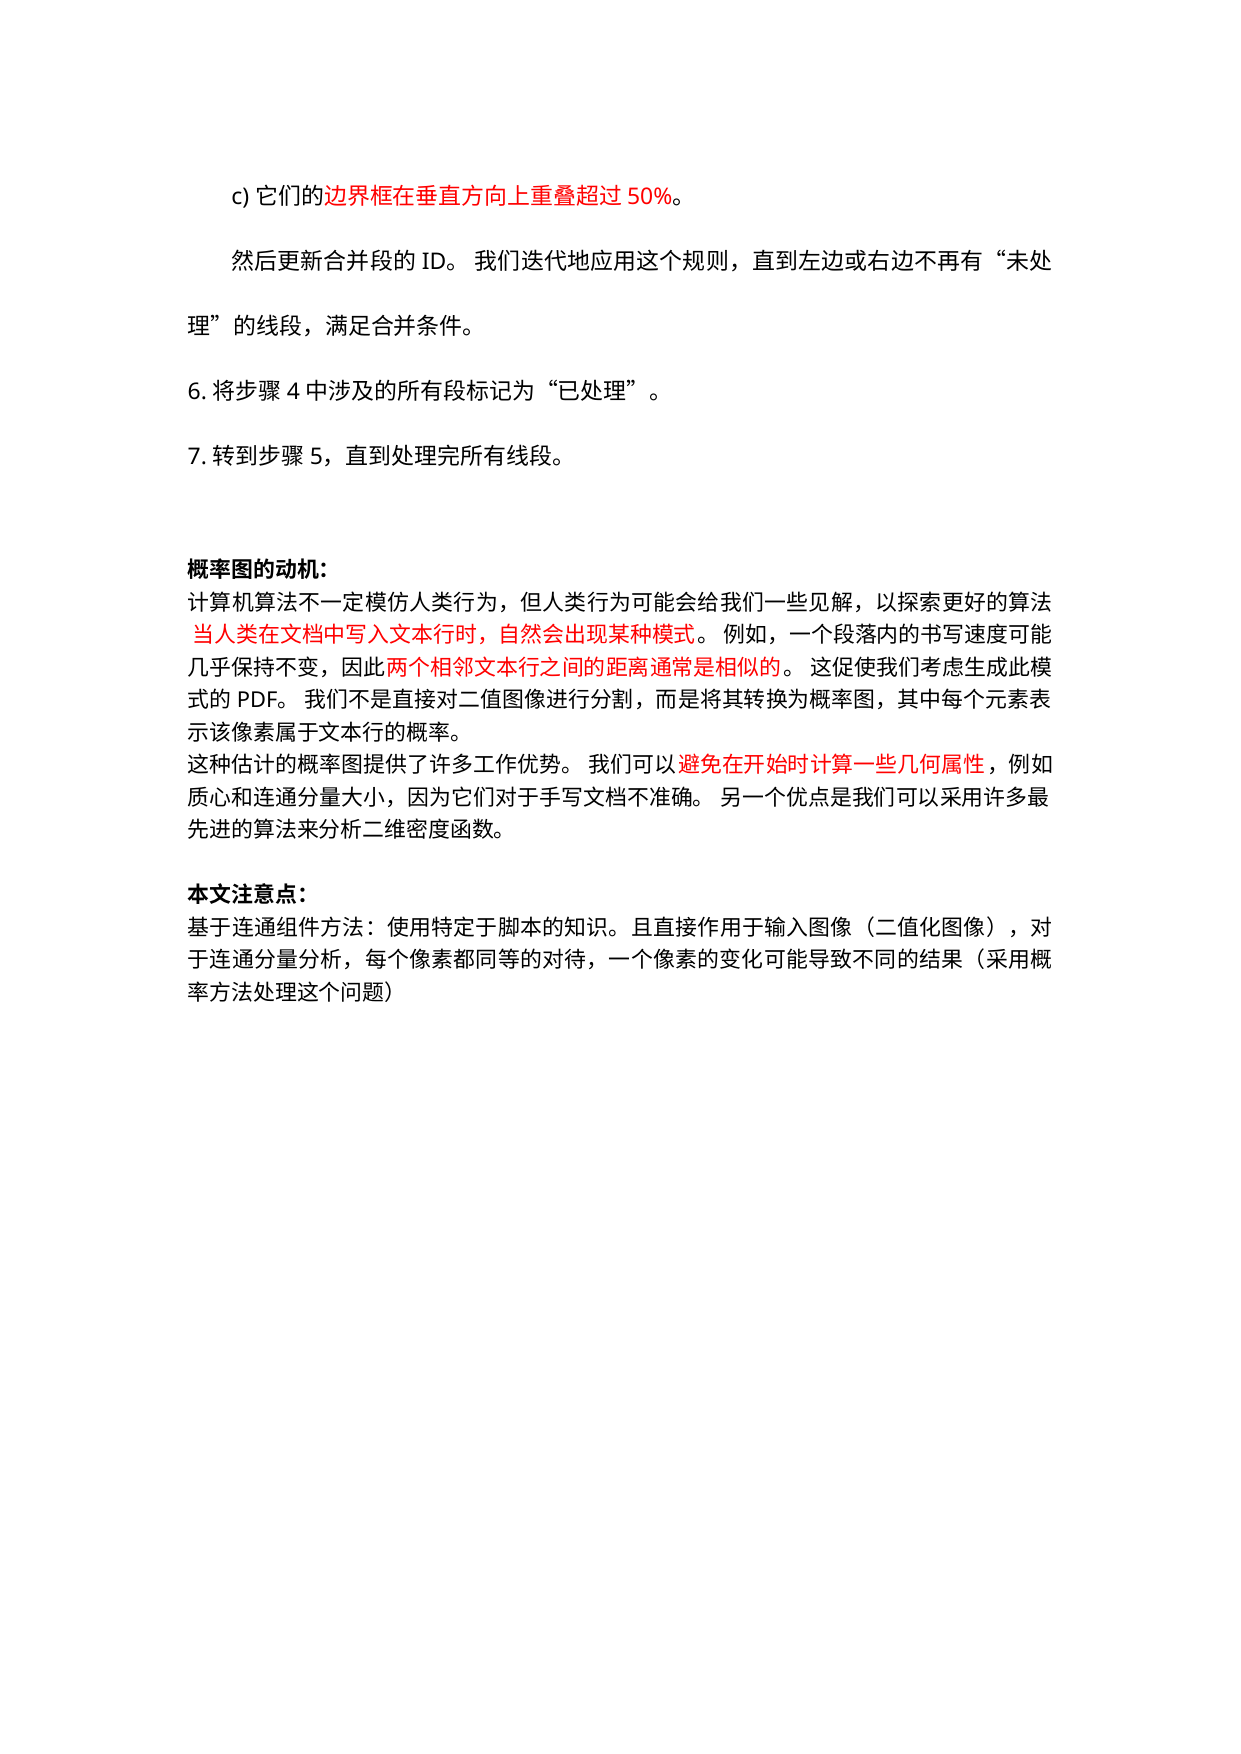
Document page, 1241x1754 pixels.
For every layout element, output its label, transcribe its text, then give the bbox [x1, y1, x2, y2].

text 本文注意点： [187, 877, 1053, 909]
text 这种估计的概率图提供了许多工作优势。 我们可以避免在开始时计算一些几何属性，例如质心和连通分量大小，因为它们对于手写文档不准确。 另一个优点是我们可以采用许多最先进的算法来分析二维密度函数。 [187, 747, 1053, 844]
list c) 它们的边界框在垂直方向上重叠超过 50%。 [187, 162, 1053, 227]
text 概率图的动机： [187, 552, 1053, 584]
text 基于连通组件方法：使用特定于脚本的知识。且直接作用于输入图像（二值化图像），对于连通分量分析，每个像素都同等的对待，一个像素的变化可能导致不同的结果（采用概率方法处理这个问题） [187, 909, 1053, 1007]
text 计算机算法不一定模仿人类行为，但人类行为可能会给我们一些见解，以探索更好的算法。 当人类在文档中写入文本行时，自然会出现某种模式。 例如，一个段落内的书写速度可能几乎保持不变，因此两个相邻文本行之间的距离通常是相似的。 这促使我们考虑生成此模式的 PDF。 我们不是直接对二值图像进行分割，而是将其转换为概率图，其中每个元素表示该像素属于文本行的概率。 [187, 584, 1053, 747]
list 将步骤 4 中涉及的所有段标记为“已处理”。 [187, 357, 1053, 422]
list 然后更新合并段的 ID。 我们迭代地应用这个规则，直到左边或右边不再有“未处理”的线段，满足合并条件。 [187, 227, 1053, 357]
list 转到步骤 5，直到处理完所有线段。 [187, 422, 1053, 487]
